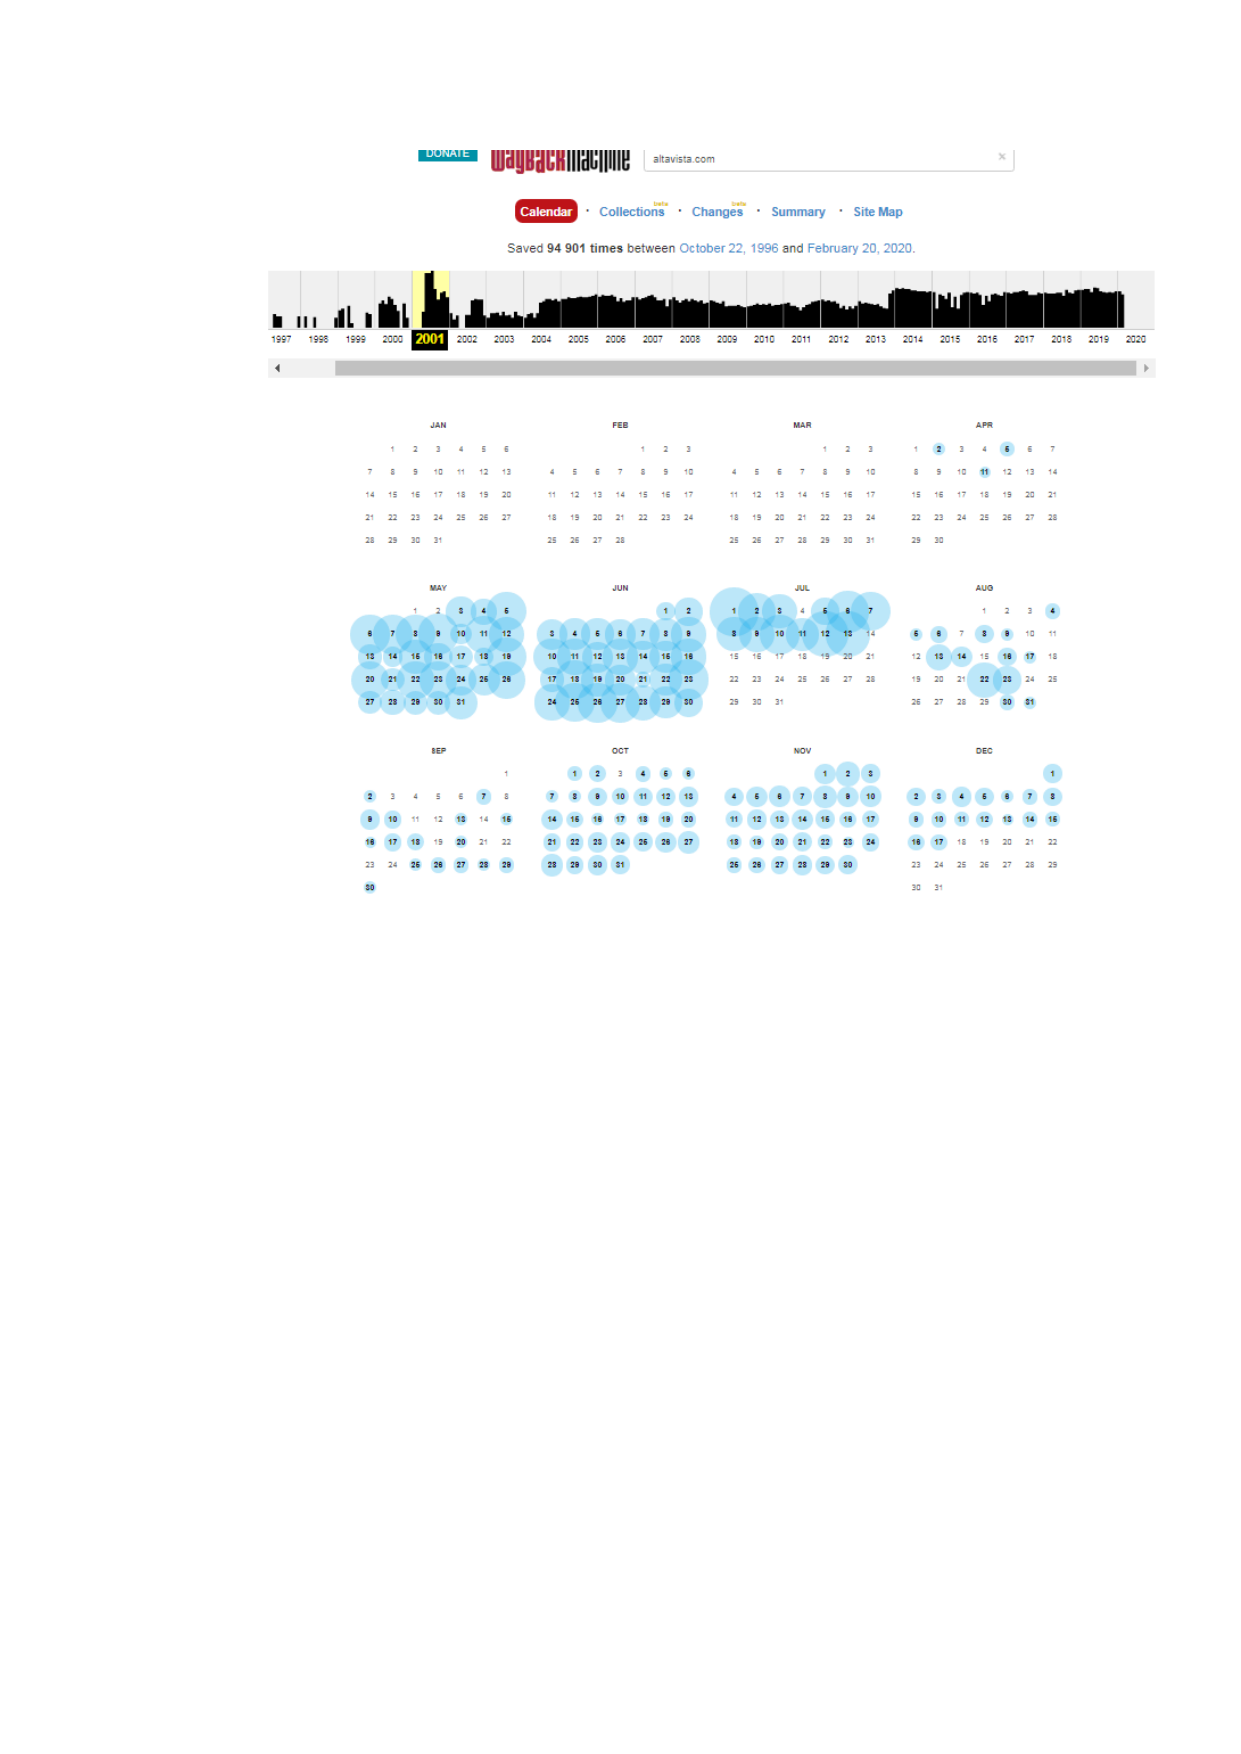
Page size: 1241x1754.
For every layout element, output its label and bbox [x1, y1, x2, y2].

picture [225, 150, 1166, 896]
